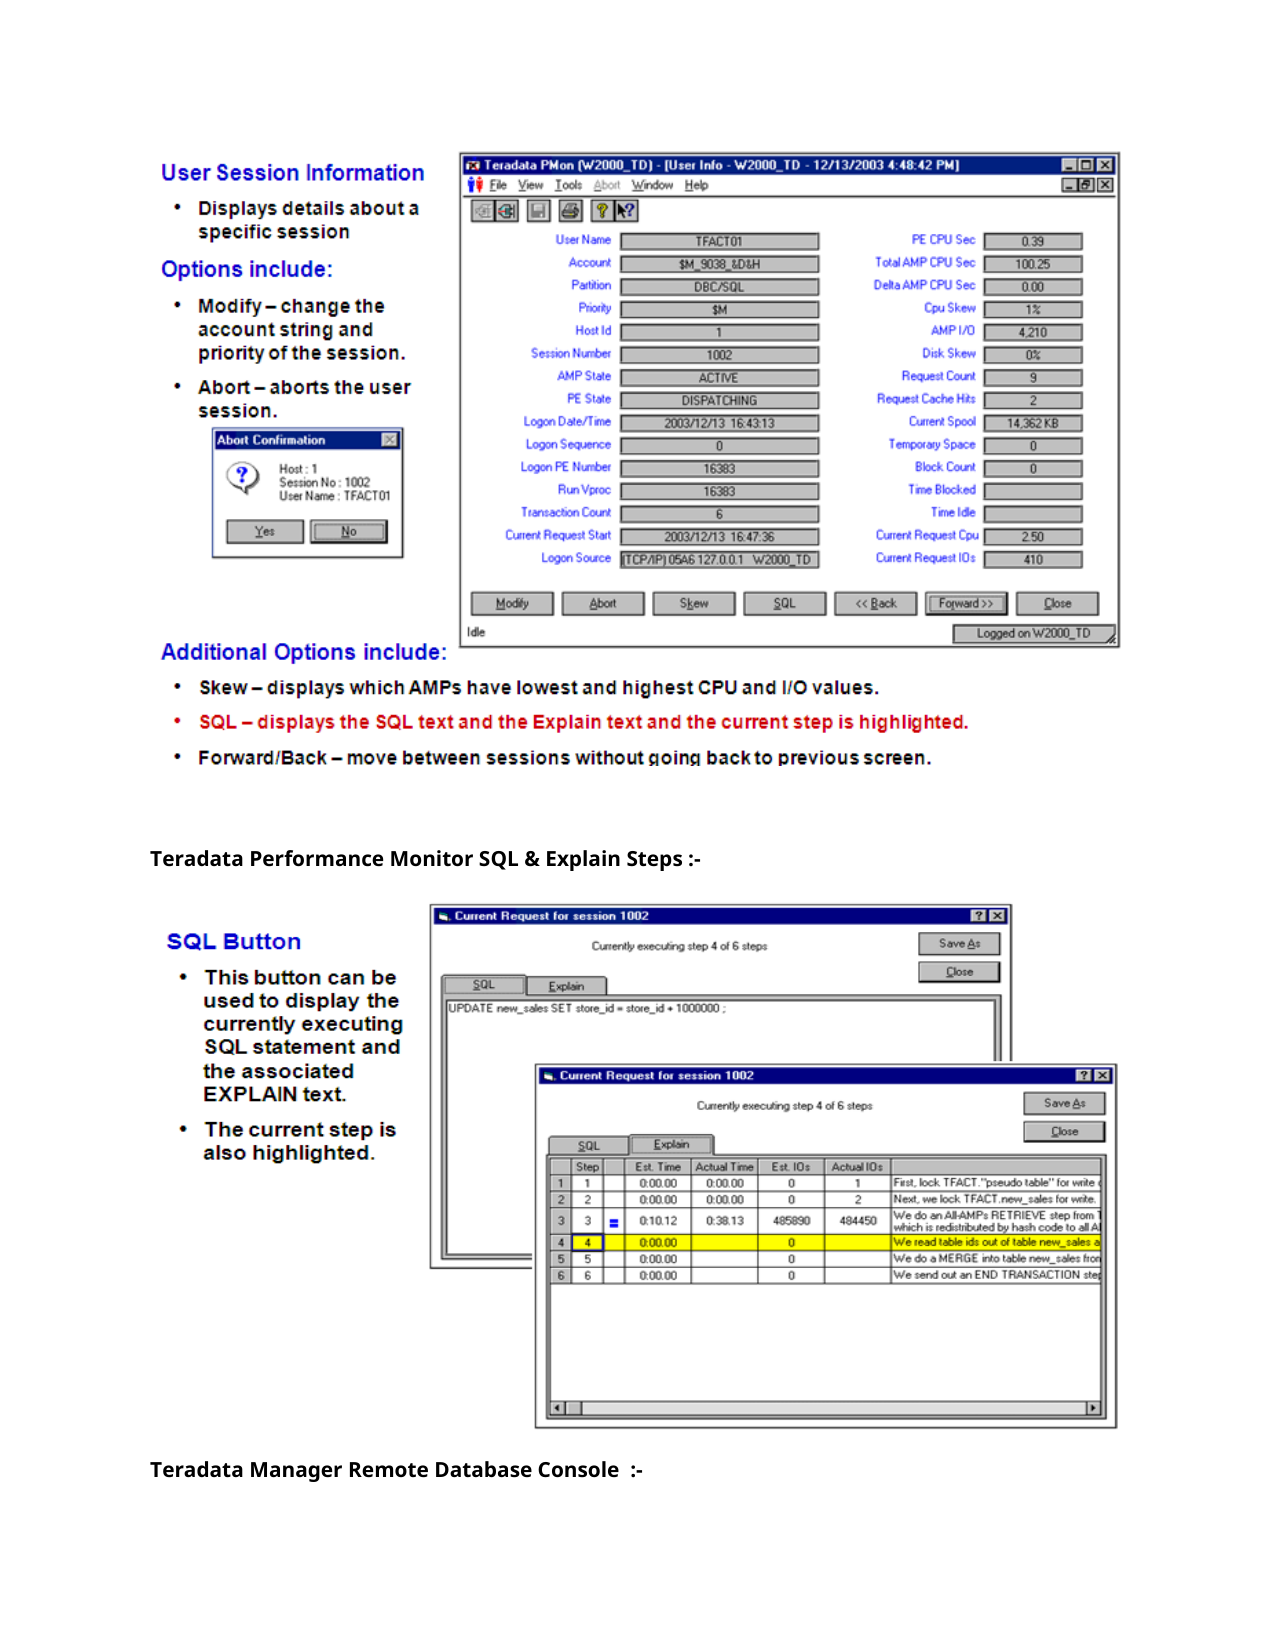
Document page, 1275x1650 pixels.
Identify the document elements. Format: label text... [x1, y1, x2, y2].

picture [150, 150, 1125, 766]
text Teradata Manager Remote Database Console :- [150, 1455, 1125, 1484]
picture [150, 897, 1125, 1431]
text Teradata Performance Monitor SQL & Explain Steps :- [150, 844, 1125, 872]
